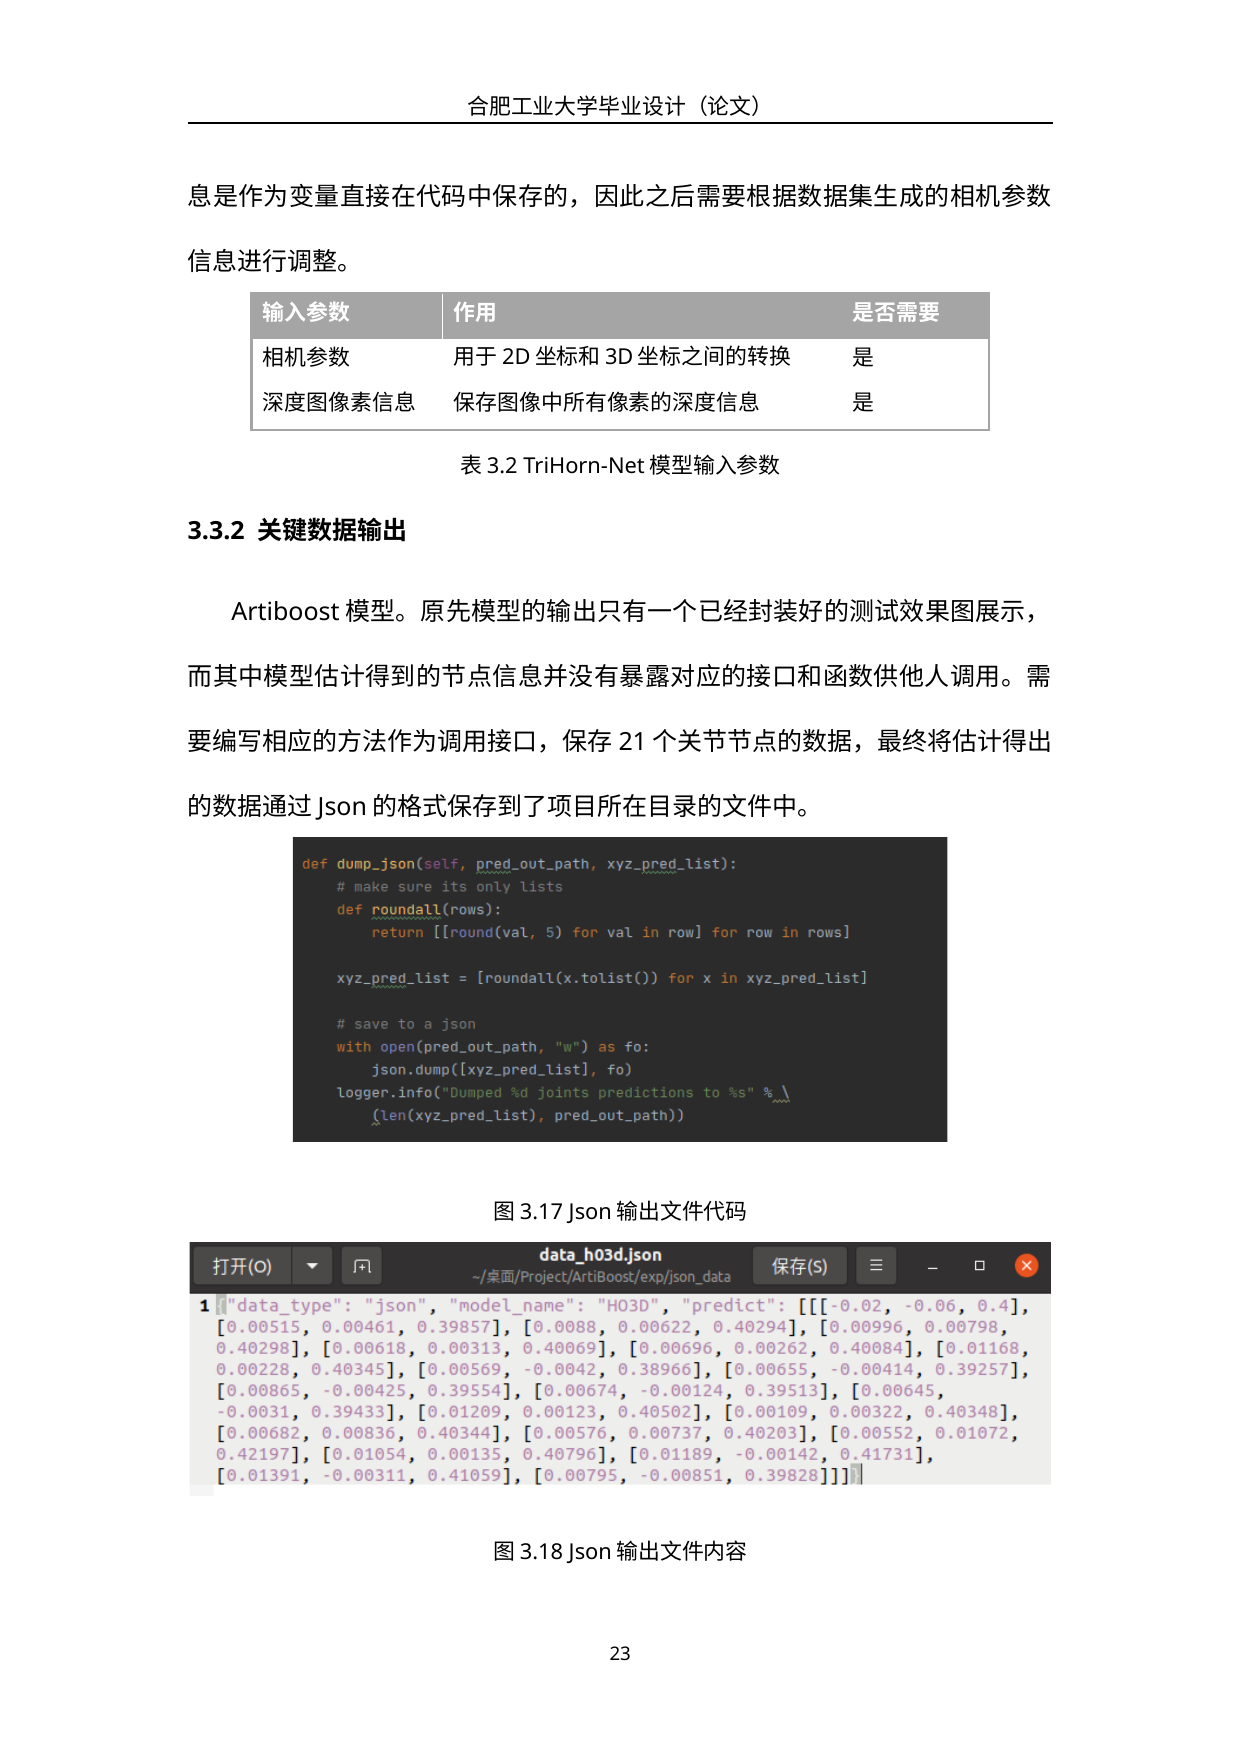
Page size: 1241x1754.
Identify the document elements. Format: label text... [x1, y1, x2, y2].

text 表 3.2 TriHorn-Net模型输入参数 [187, 447, 1053, 480]
table_cell 相机参数 [253, 339, 442, 384]
subtitle 3.3.2 关键数据输出 [187, 496, 1053, 561]
table_cell 是 [841, 339, 988, 384]
table_header 是否需要 [841, 294, 988, 339]
table_header 作用 [443, 294, 841, 339]
table_cell 是 [841, 384, 988, 429]
table_cell 深度图像素信息 [253, 384, 442, 429]
table_cell 用于2D坐标和3D坐标之间的转换 [443, 339, 841, 384]
table_header 输入参数 [253, 294, 442, 339]
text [187, 162, 1053, 292]
picture [189, 1242, 1051, 1496]
picture [292, 837, 948, 1142]
table_cell 保存图像中所有像素的深度信息 [443, 384, 841, 429]
text Artiboost模型。原先模型的输出只有一个已经封装好的测试效果图展示，而其中模型估计得到的节点信息并没有暴露对应的接口和函数供他人调用。需要编写相应的方法作为调用接口，保存21个关节节点的数据，最终将估计得出的数据通过Json的格式保存到了项目所在目录的文件中。 [187, 577, 1053, 837]
